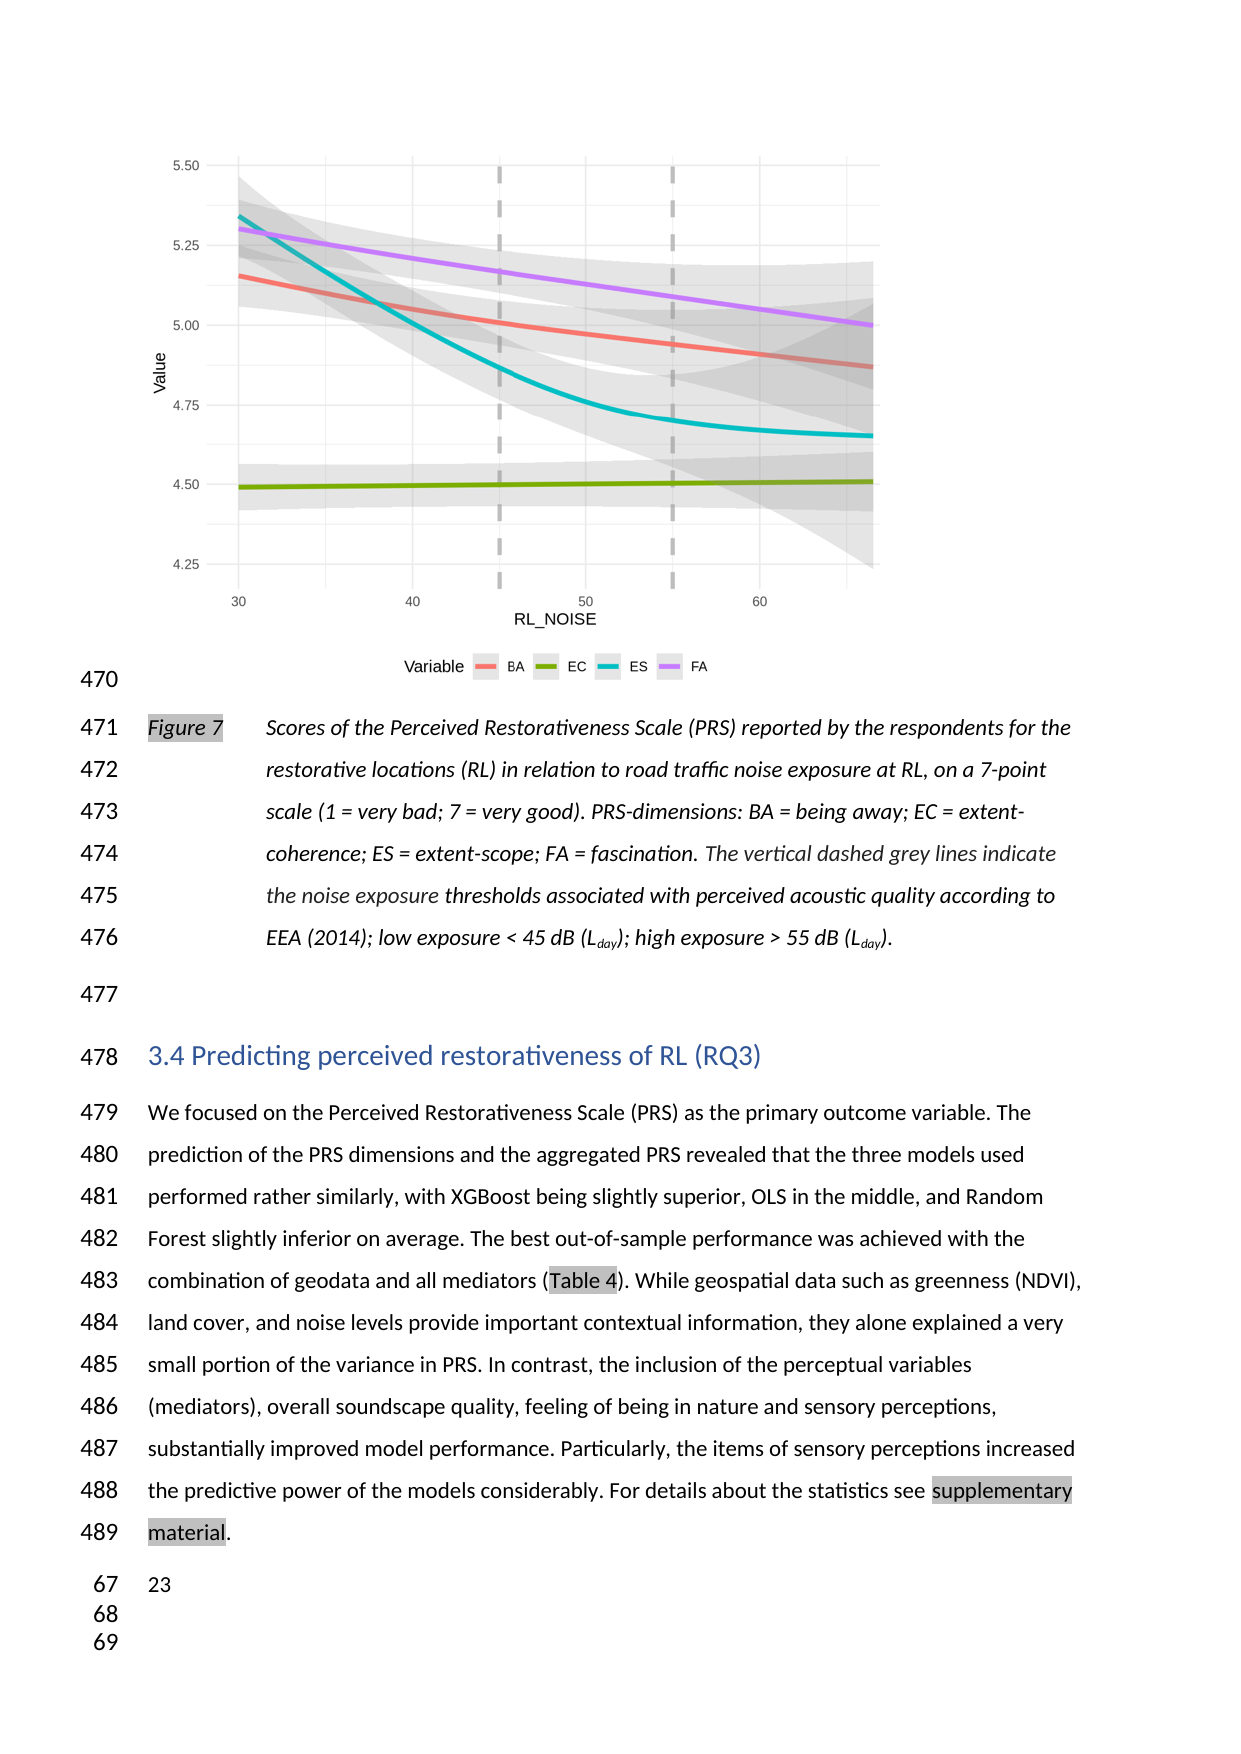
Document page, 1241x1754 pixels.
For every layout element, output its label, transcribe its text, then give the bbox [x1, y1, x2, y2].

subtitle 3.4 Predicting perceived restorativeness of RL (RQ3) [148, 1037, 1092, 1072]
text Figure 7 Scores of the Perceived Restorativeness Scale (PRS) reported by the respondents for the restorative locations (RL) in relation to road traffic noise exposure at RL, on a 7-point scale (1 = very bad; 7 = very good). PRS-dimensions: BA = being away; EC = extent-coherence; ES = extent-scope; FA = fascination. The vertical dashed grey lines indicate the noise exposure thresholds associated with perceived acoustic quality according to EEA (2014); low exposure < 45 dB (Lday); high exposure > 55 dB (Lday). [148, 713, 1092, 951]
picture [147, 147, 880, 687]
text We focused on the Perceived Restorativeness Scale (PRS) as the primary outcome variable. The prediction of the PRS dimensions and the aggregated PRS revealed that the three models used performed rather similarly, with XGBoost being slightly superior, OLS in the middle, and Random Forest slightly inferior on average. The best out-of-sample performance was achieved with the combination of geodata and all mediators (Table 4). While geospatial data such as greenness (NDVI), land cover, and noise levels provide important contextual information, they alone explained a very small portion of the variance in PRS. In contrast, the inclusion of the perceptual variables (mediators), overall soundscape quality, feeling of being in nature and sensory perceptions, substantially improved model performance. Particularly, the items of sensory perceptions increased the predictive power of the models considerably. For details about the statistics see supplementary material. [148, 1098, 1092, 1546]
